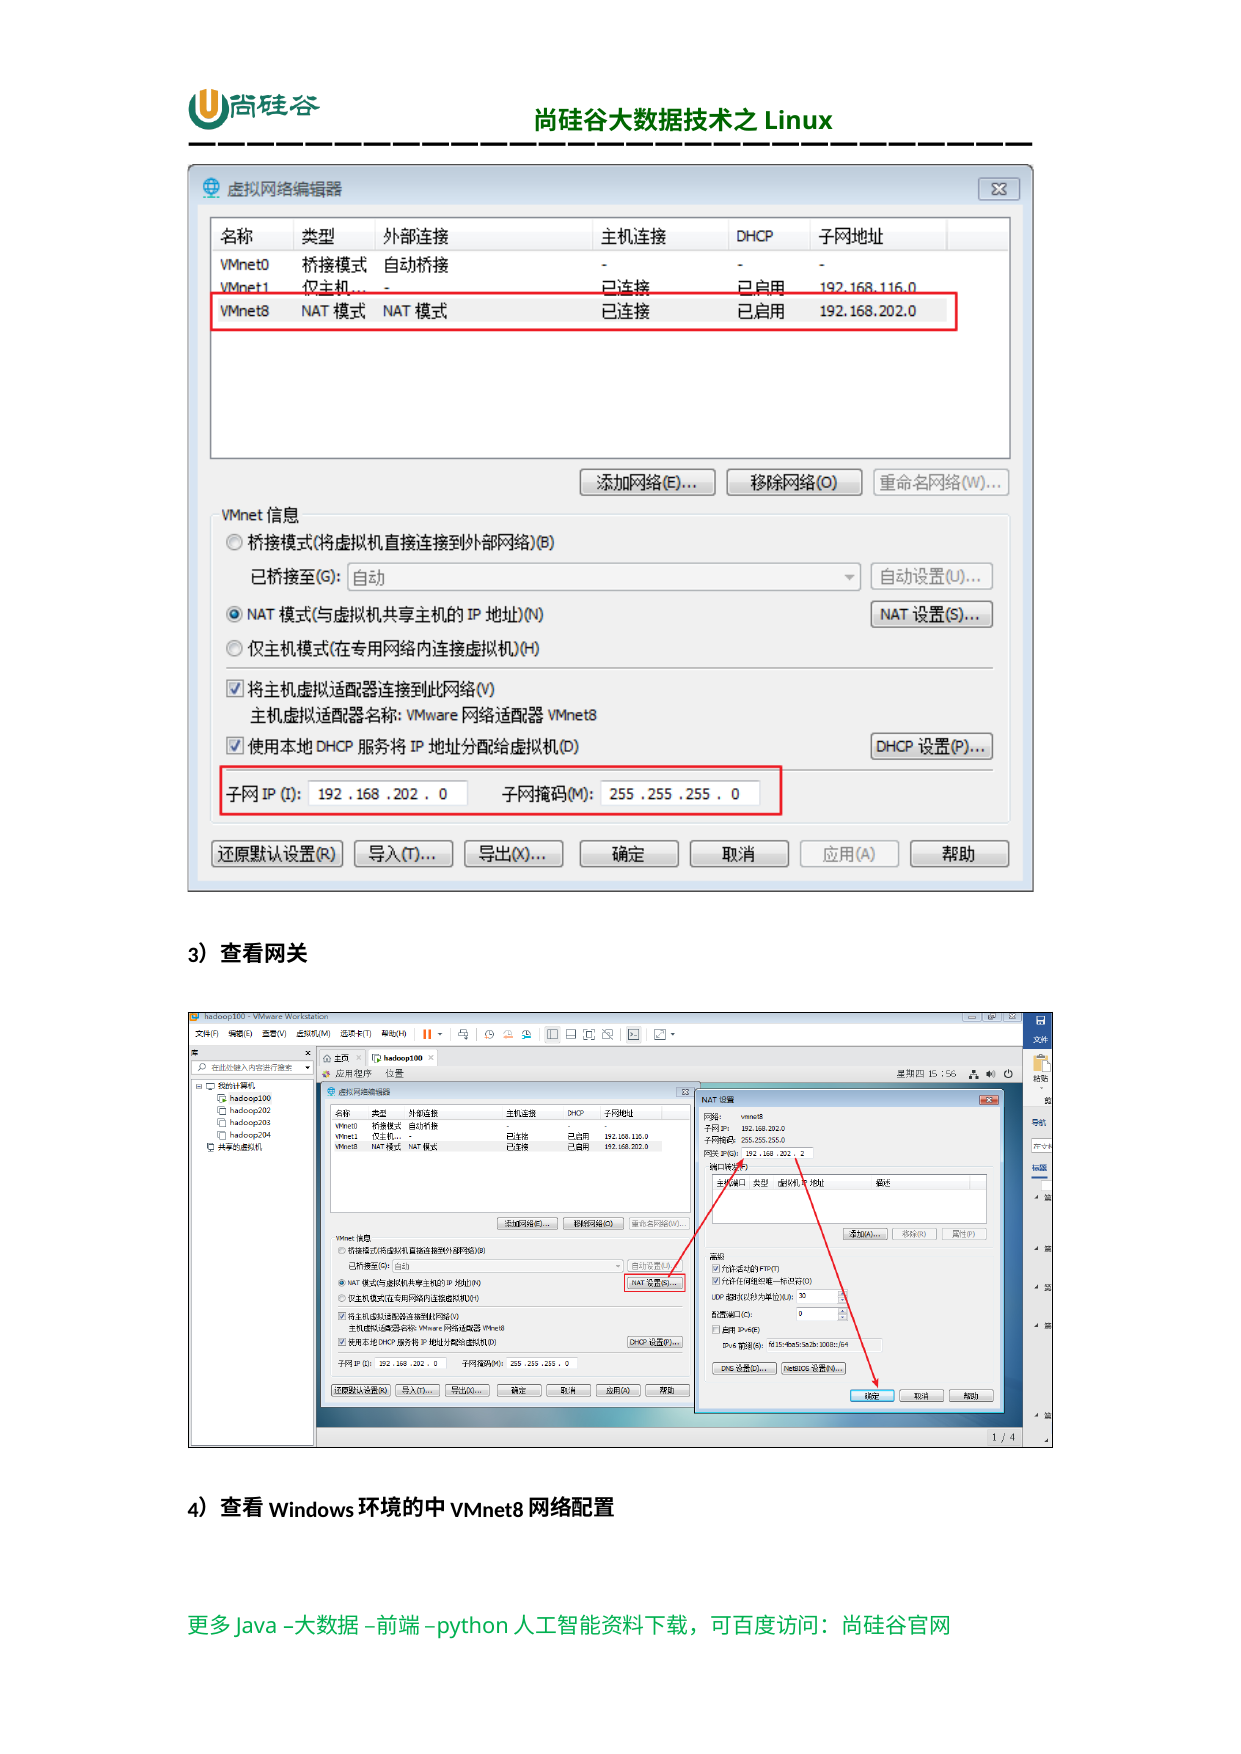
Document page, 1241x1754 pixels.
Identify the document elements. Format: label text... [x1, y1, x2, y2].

picture [189, 1013, 1052, 1447]
text 3）查看网关 [187, 925, 1053, 990]
text 4）查看Windows环境的中VMnet8网络配置 [187, 1479, 1053, 1544]
picture [187, 164, 1034, 892]
picture [187, 88, 320, 130]
